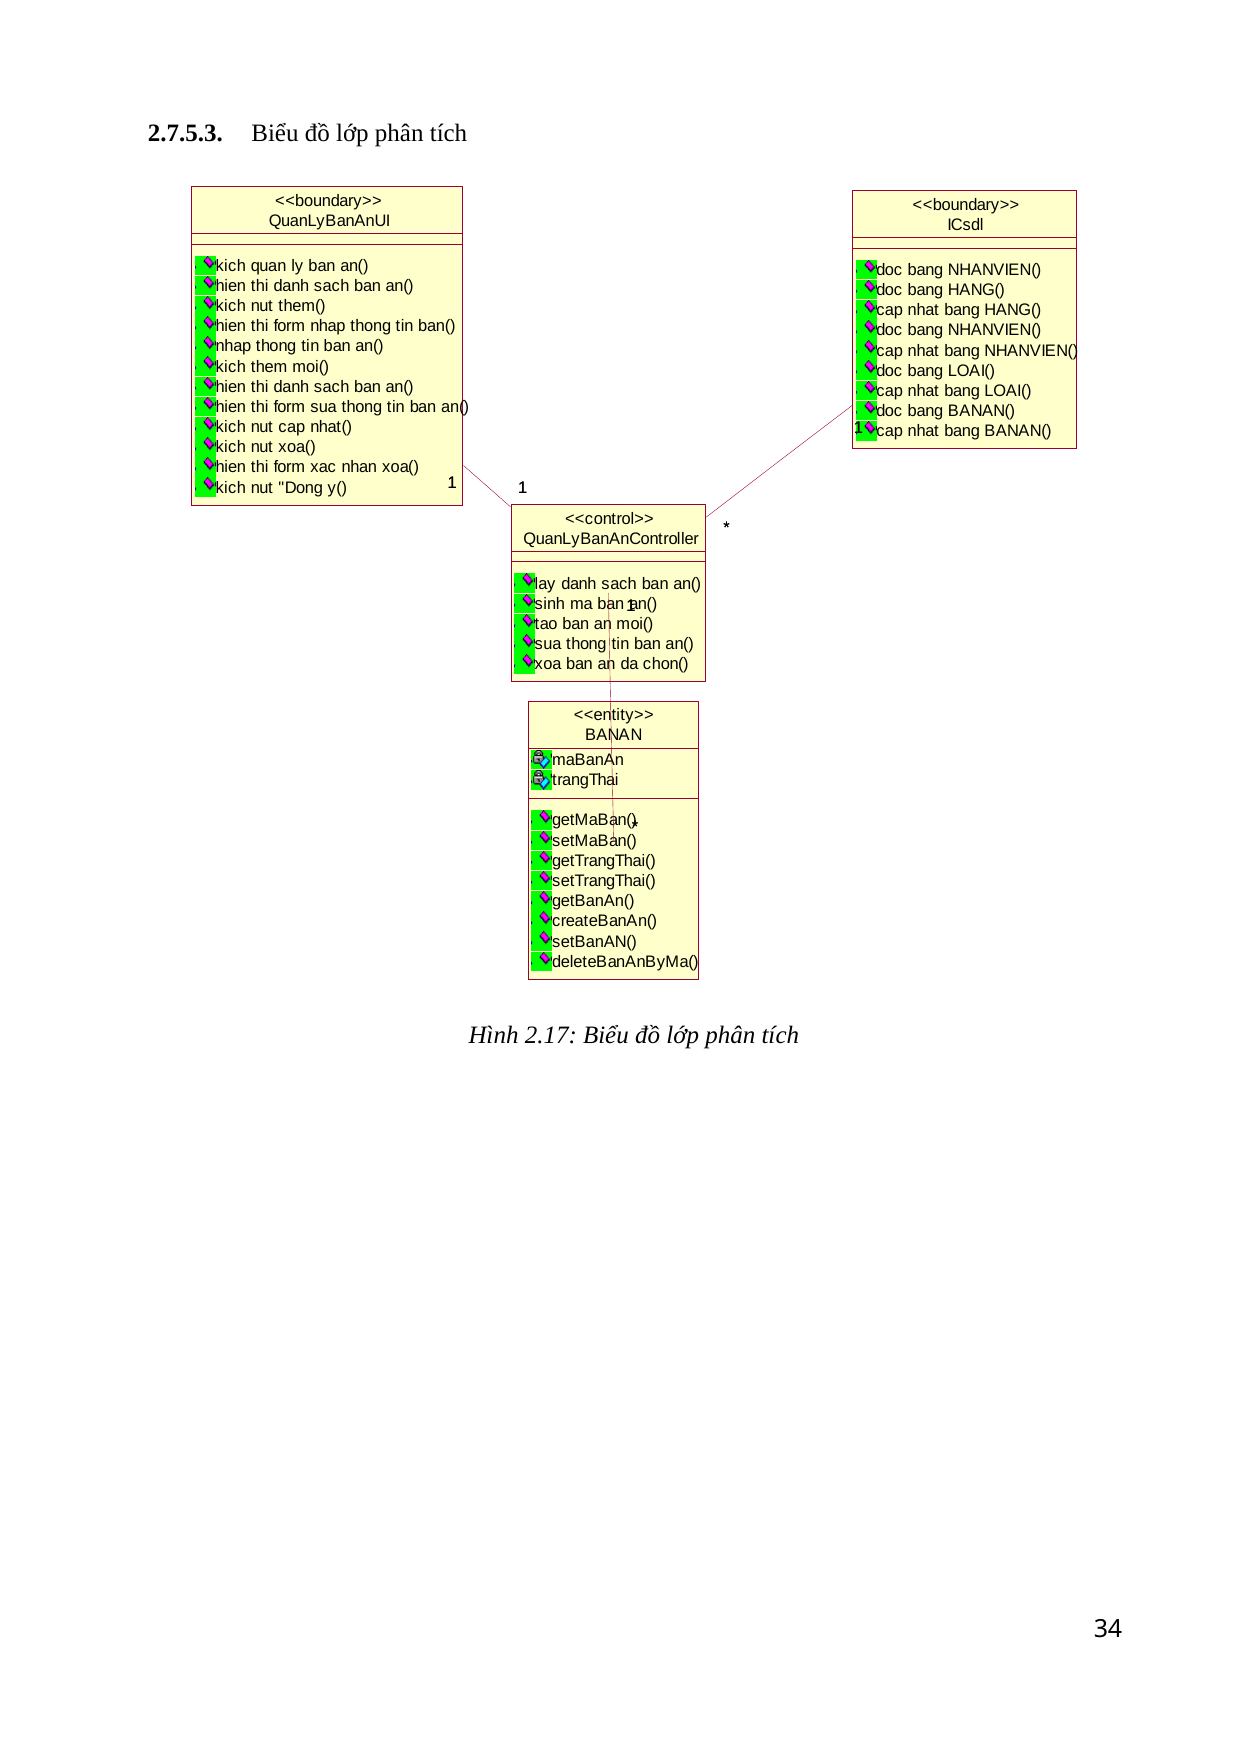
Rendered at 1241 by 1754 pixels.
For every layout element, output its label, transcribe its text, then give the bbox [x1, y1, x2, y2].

subtitle Biểu đồ lớp phân tích [148, 118, 1122, 147]
text Hình 2.17: Biểu đồ lớp phân tích [148, 1020, 1122, 1048]
